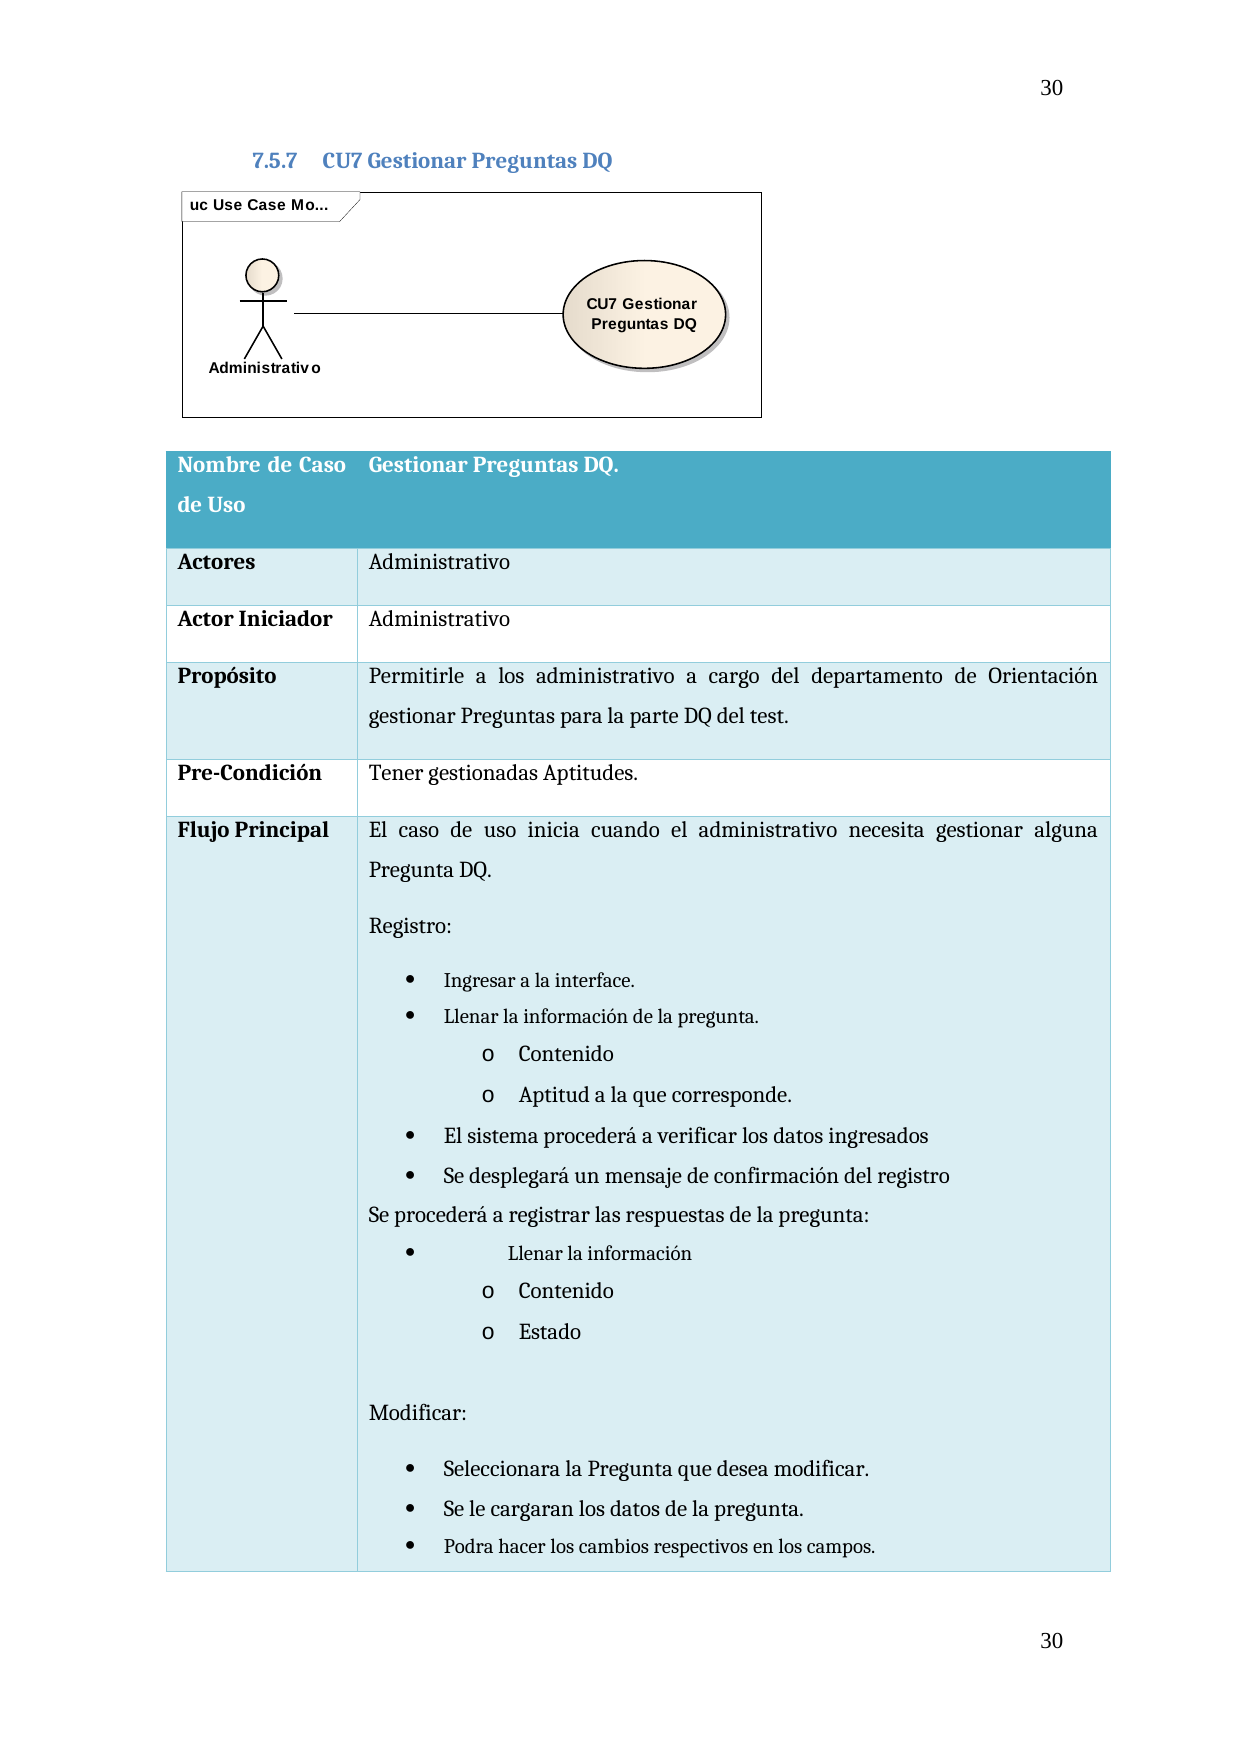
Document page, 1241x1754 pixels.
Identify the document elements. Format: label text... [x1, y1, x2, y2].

table_cell Pre-Condición [167, 760, 357, 816]
table_header Gestionar Preguntas DQ. [358, 452, 1110, 548]
table_cell Actor Iniciador [167, 606, 357, 662]
table_cell Actores [167, 549, 357, 605]
table_header Nombre de Caso de Uso [167, 452, 357, 548]
subtitle 7.5.7 CU7 Gestionar Preguntas DQ [252, 148, 1063, 174]
table_cell Permitirle a los administrativo a cargo del departamento de Orientación gestionar Preguntas para la parte DQ del test. [358, 663, 1110, 759]
table_cell Administrativo [358, 549, 1110, 605]
table_cell Administrativo [358, 606, 1110, 662]
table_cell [358, 817, 1110, 1571]
table_cell Tener gestionadas Aptitudes. [358, 760, 1110, 816]
table_cell Flujo Principal [167, 817, 357, 1571]
table_cell Propósito [167, 663, 357, 759]
